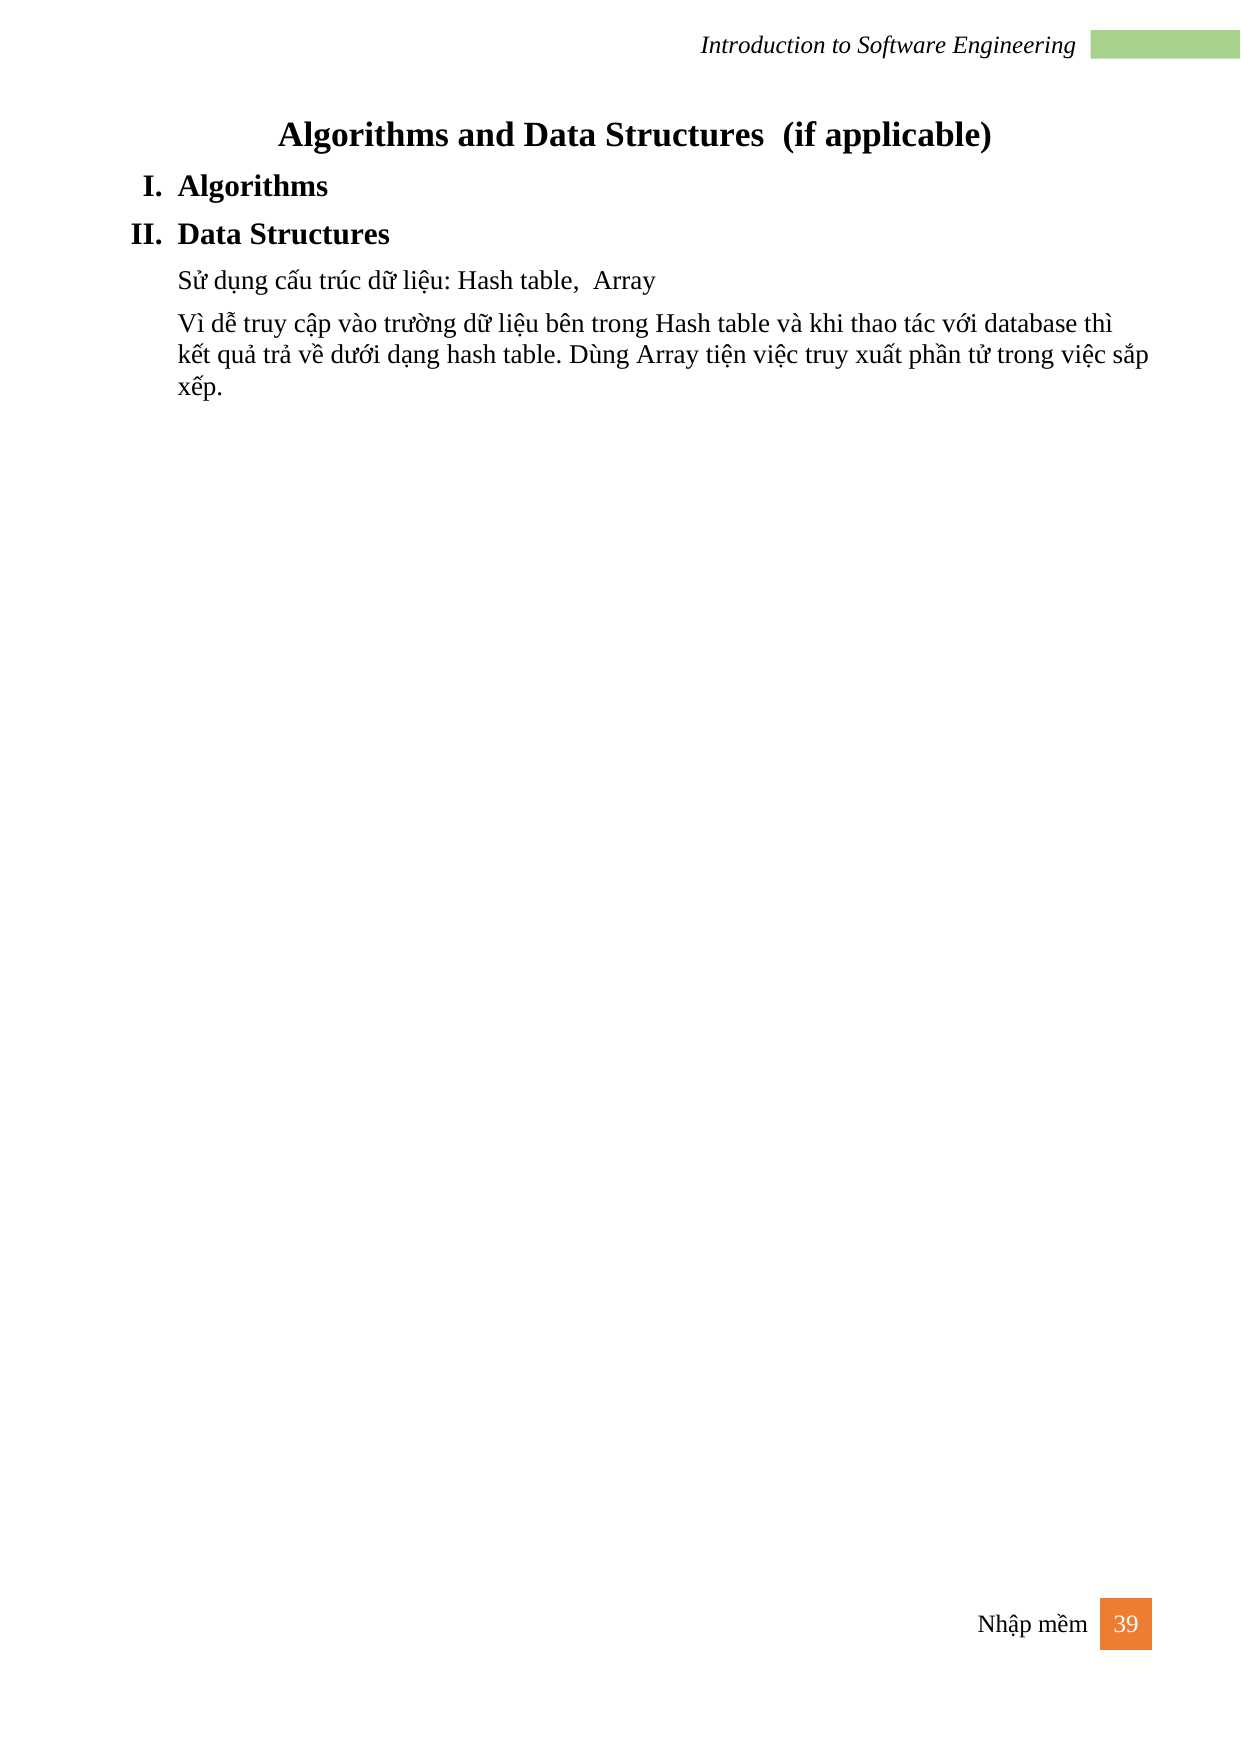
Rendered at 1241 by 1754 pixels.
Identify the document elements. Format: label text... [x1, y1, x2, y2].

subtitle Algorithms and Data Structures (if applicable) [118, 114, 1152, 154]
list Data Structures [162, 215, 1152, 251]
list Algorithms [162, 167, 1152, 203]
list Sử dụng cấu trúc dữ liệu: Hash table, Array [177, 264, 1152, 295]
list Vì dễ truy cập vào trường dữ liệu bên trong Hash table và khi thao tác với database thì kết quả trả về dưới dạng hash table. Dùng Array tiện việc truy xuất phần tử trong việc sắp xếp. [177, 307, 1152, 401]
